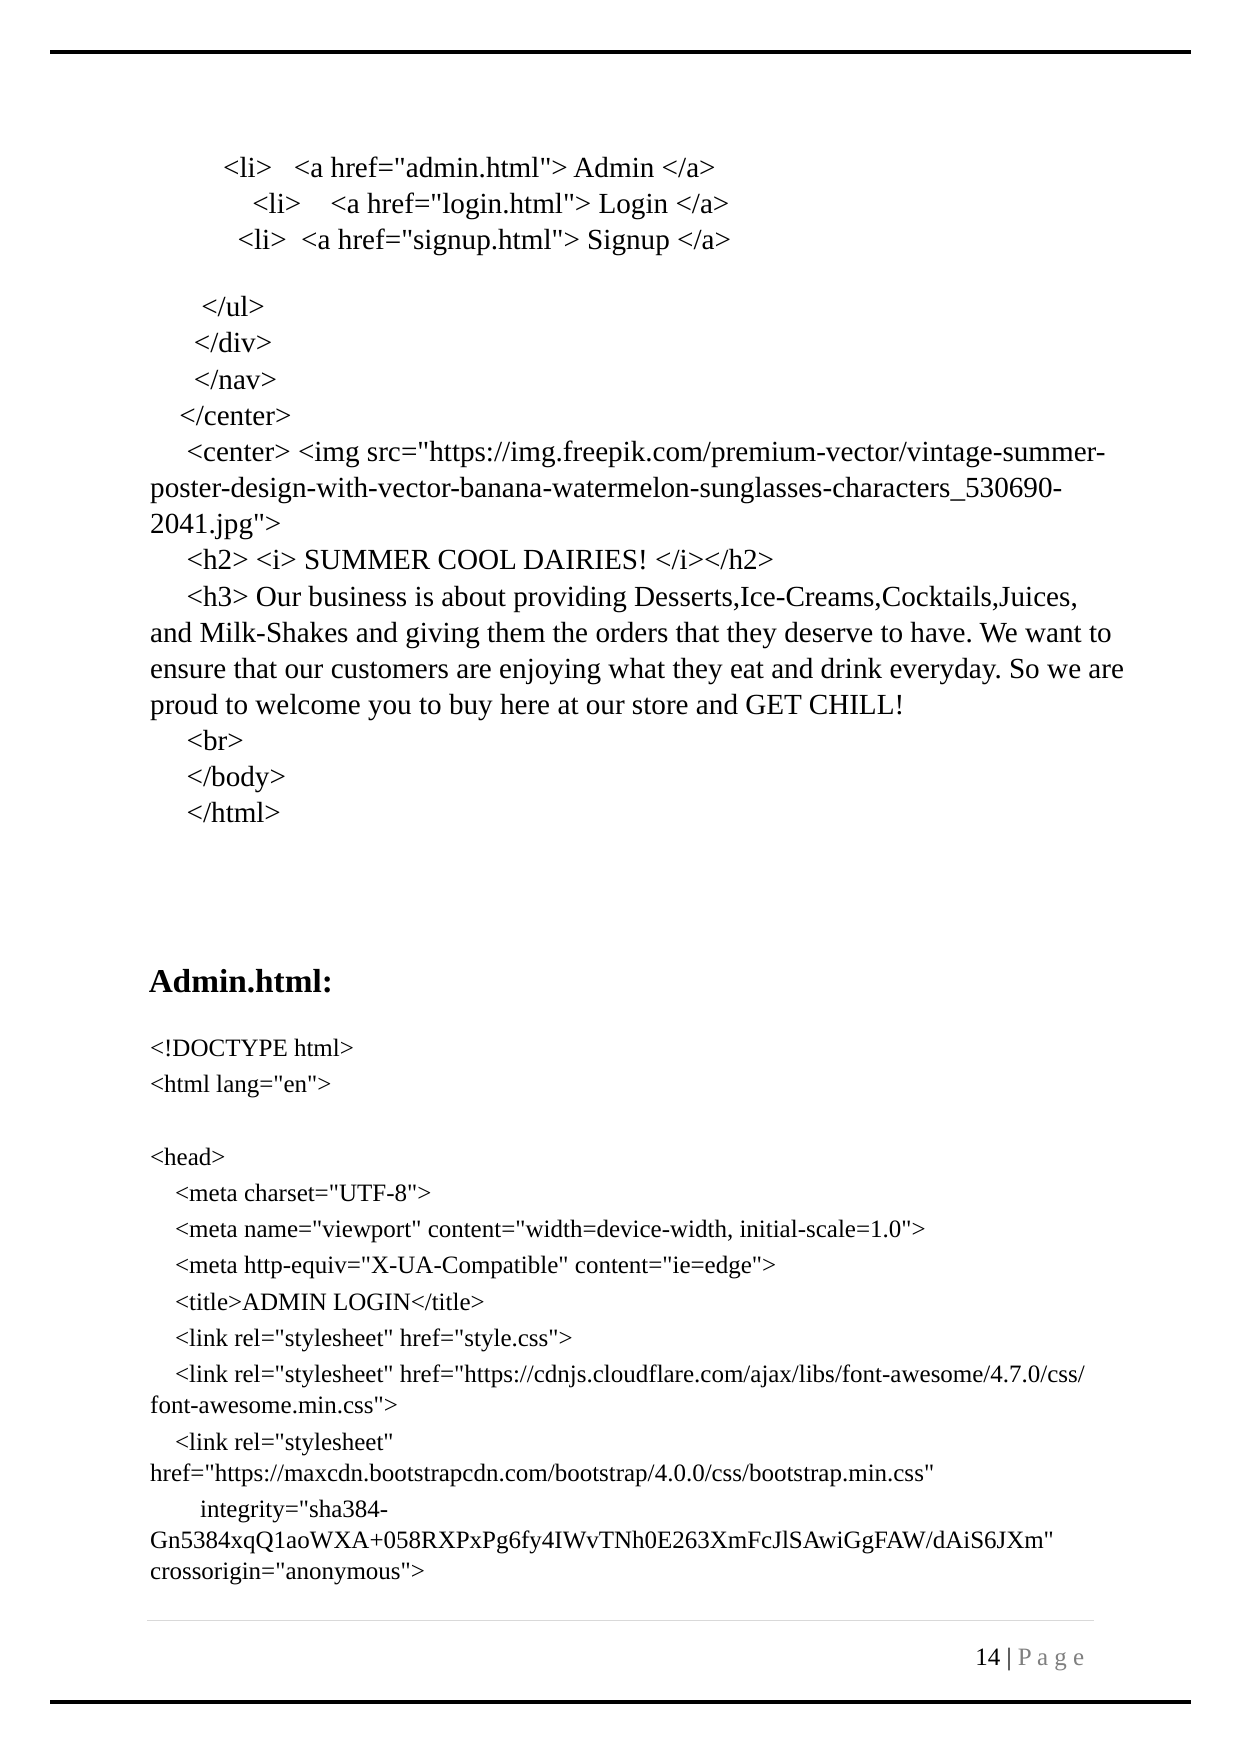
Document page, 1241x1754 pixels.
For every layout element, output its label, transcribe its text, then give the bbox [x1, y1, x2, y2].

text </ul> [150, 289, 1127, 323]
text </nav> [150, 362, 1127, 395]
text <br> [150, 723, 1127, 757]
text <h3> Our business is about providing Desserts,Ice-Creams,Cocktails,Juices, and Milk-Shakes and giving them the orders that they deserve to have. We want to ensure that our customers are enjoying what they eat and drink everyday. So we are proud to welcome you to buy here at our store and GET CHILL! [150, 579, 1127, 721]
text </div> [150, 326, 1127, 359]
text <center> <img src="https://img.freepik.com/premium-vector/vintage-summer-poster-design-with-vector-banana-watermelon-sunglasses-characters_530690-2041.jpg"> [150, 434, 1127, 540]
text </html> [150, 796, 1127, 829]
text <!DOCTYPE html> [150, 1033, 1127, 1062]
text <html lang="en"> [150, 1069, 1127, 1098]
text <meta charset="UTF-8"> [150, 1178, 1127, 1207]
text <meta http-equiv="X-UA-Compatible" content="ie=edge"> [150, 1251, 1127, 1279]
text <link rel="stylesheet" href="style.css"> [150, 1323, 1127, 1352]
text <link rel="stylesheet" href="https://cdnjs.cloudflare.com/ajax/libs/font-awesome/4.7.0/css/font-awesome.min.css"> [150, 1359, 1127, 1419]
text <li> <a href="login.html"> Login </a> [150, 186, 1127, 220]
text <li> <a href="signup.html"> Signup </a> [150, 222, 1127, 256]
text </center> [150, 398, 1127, 431]
text </body> [150, 759, 1127, 793]
text Admin.html: [148, 961, 1127, 999]
text <title>ADMIN LOGIN</title> [150, 1287, 1127, 1316]
text <meta name="viewport" content="width=device-width, initial-scale=1.0"> [150, 1214, 1127, 1243]
text <li> <a href="admin.html"> Admin </a> [150, 150, 1127, 183]
text <head> [150, 1142, 1127, 1171]
text integrity="sha384-Gn5384xqQ1aoWXA+058RXPxPg6fy4IWvTNh0E263XmFcJlSAwiGgFAW/dAiS6JXm" crossorigin="anonymous"> [150, 1494, 1127, 1585]
text <link rel="stylesheet" href="https://maxcdn.bootstrapcdn.com/bootstrap/4.0.0/css/bootstrap.min.css" [150, 1427, 1127, 1486]
text <h2> <i> SUMMER COOL DAIRIES! </i></h2> [150, 542, 1127, 576]
